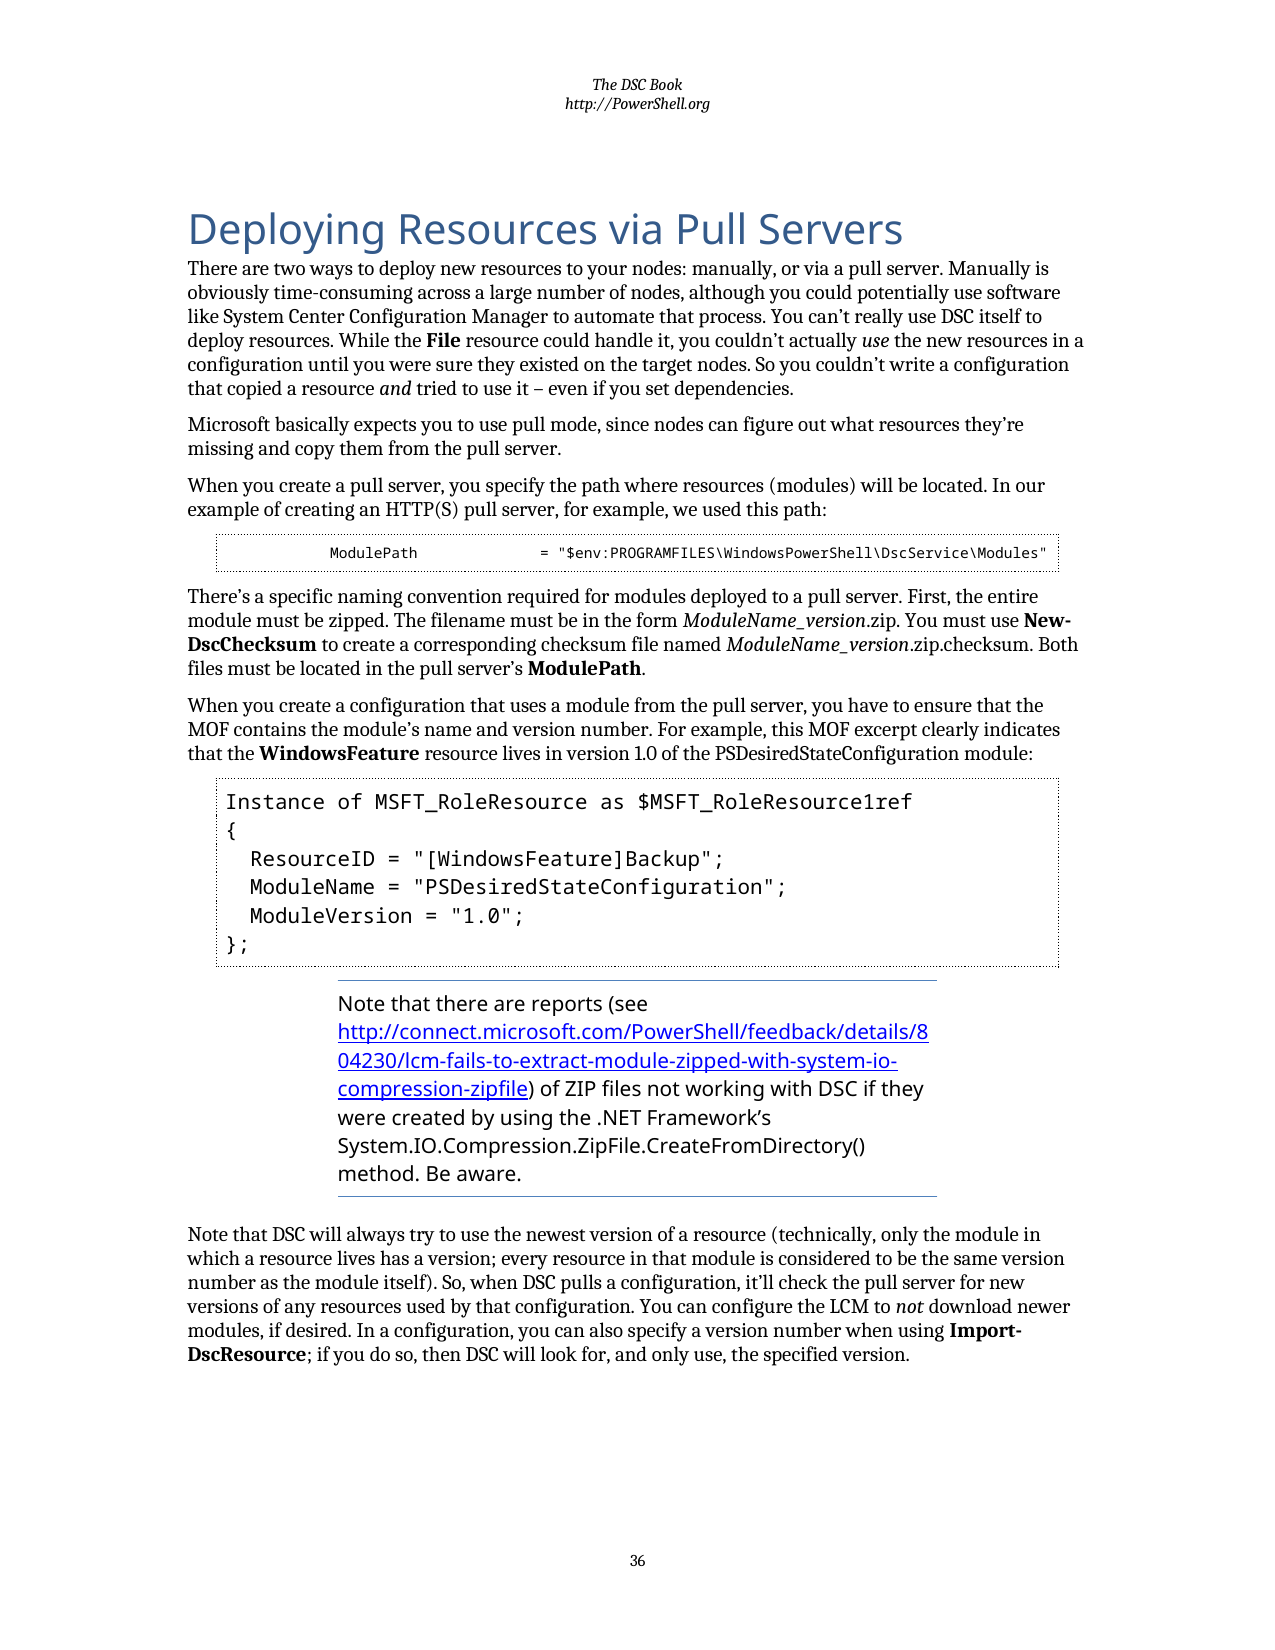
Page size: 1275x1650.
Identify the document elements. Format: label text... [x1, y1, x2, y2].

text Note that there are reports (see http://connect.microsoft.com/PowerShell/feedback/details/804230/lcm-fails-to-extract-module-zipped-with-system-io-compression-zipfile) of ZIP files not working with DSC if they were created by using the .NET Framework’s System.IO.Compression.ZipFile.CreateFromDirectory() method. Be aware. [337, 981, 937, 1197]
text ModuleName = "PSDesiredStateConfiguration"; [216, 863, 1059, 891]
text { [216, 806, 1059, 834]
text When you create a pull server, you specify the path where resources (modules) will be located. In our example of creating an HTTP(S) pull server, for example, we used this path: [187, 473, 1087, 521]
subtitle Deploying Resources via Pull Servers [187, 200, 1087, 257]
text Instance of MSFT_RoleResource as $MSFT_RoleResource1ref [216, 778, 1059, 806]
text Microsoft basically expects you to use pull mode, since nodes can figure out what resources they’re missing and copy them from the pull server. [187, 413, 1087, 461]
text There are two ways to deploy new resources to your nodes: manually, or via a pull server. Manually is obviously time-consuming across a large number of nodes, although you could potentially use software like System Center Configuration Manager to automate that process. You can’t really use DSC itself to deploy resources. While the File resource could handle it, you couldn’t actually use the new resources in a configuration until you were sure they existed on the target nodes. So you couldn’t write a configuration that copied a resource and tried to use it – even if you set dependencies. [187, 257, 1087, 401]
text ResourceID = "[WindowsFeature]Backup"; [216, 834, 1059, 863]
text When you create a configuration that uses a module from the pull server, you have to ensure that the MOF contains the module’s name and version number. For example, this MOF excerpt clearly indicates that the WindowsFeature resource lives in version 1.0 of the PSDesiredStateConfiguration module: [187, 693, 1087, 765]
text ModuleVersion = "1.0"; [216, 891, 1059, 920]
text ModulePath = "$env:PROGRAMFILES\WindowsPowerShell\DscService\Modules" [216, 534, 1059, 572]
text There’s a specific naming convention required for modules deployed to a pull server. First, the entire module must be zipped. The filename must be in the form ModuleName_version.zip. You must use New-DscChecksum to create a corresponding checksum file named ModuleName_version.zip.checksum. Both files must be located in the pull server’s ModulePath. [187, 585, 1087, 681]
text }; [216, 920, 1059, 967]
text Note that DSC will always try to use the newest version of a resource (technically, only the module in which a resource lives has a version; every resource in that module is considered to be the same version number as the module itself). So, when DSC pulls a configuration, it’ll check the pull server for new versions of any resources used by that configuration. You can configure the LCM to not download newer modules, if desired. In a configuration, you can also specify a version number when using Import-DscResource; if you do so, then DSC will look for, and only use, the specified version. [187, 1222, 1087, 1366]
